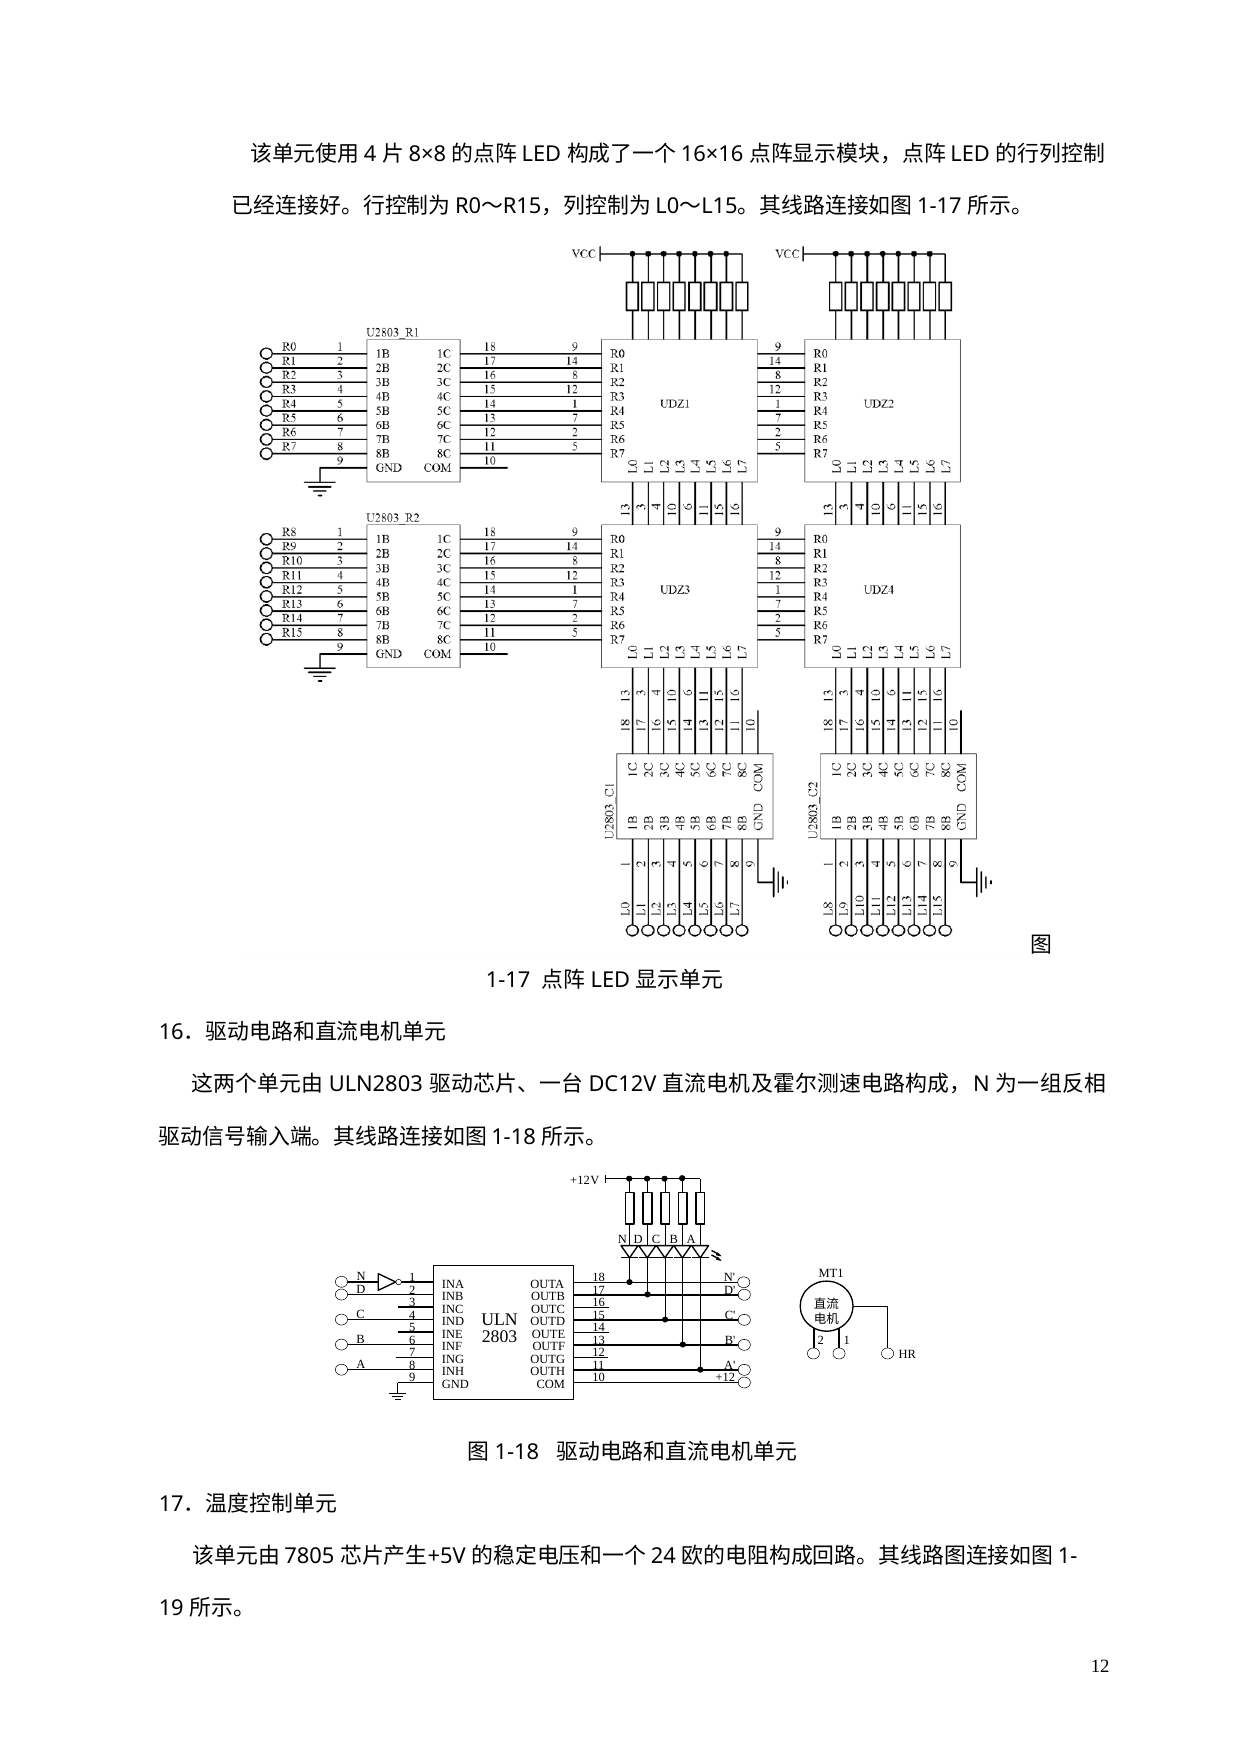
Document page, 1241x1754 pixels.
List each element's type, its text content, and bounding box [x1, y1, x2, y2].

text 这两个单元由ULN2803 驱动芯片、一台DC12V 直流电机及霍尔测速电路构成，N 为一组反相驱动信号输入端。其线路连接如图1-18 所示。 [158, 1066, 1106, 1151]
text 该单元由7805 芯片产生+5V 的稳定电压和一个24 欧的电阻构成回路。其线路图连接如图1- [192, 1538, 1106, 1570]
text 图 1-18 驱动电路和直流电机单元 [159, 1434, 1105, 1466]
text 19 所示。 [158, 1590, 1106, 1622]
text 已经连接好。行控制为R0～R15，列控制为L0～L15。其线路连接如图1-17 所示。 [159, 188, 1105, 220]
picture [241, 239, 1023, 953]
text 16．驱动电路和直流电机单元 [158, 1014, 1106, 1046]
text 该单元使用4 片8×8 的点阵LED 构成了一个16×16 点阵显示模块，点阵LED 的行列控制 [159, 136, 1105, 168]
text 17．温度控制单元 [158, 1486, 1106, 1518]
